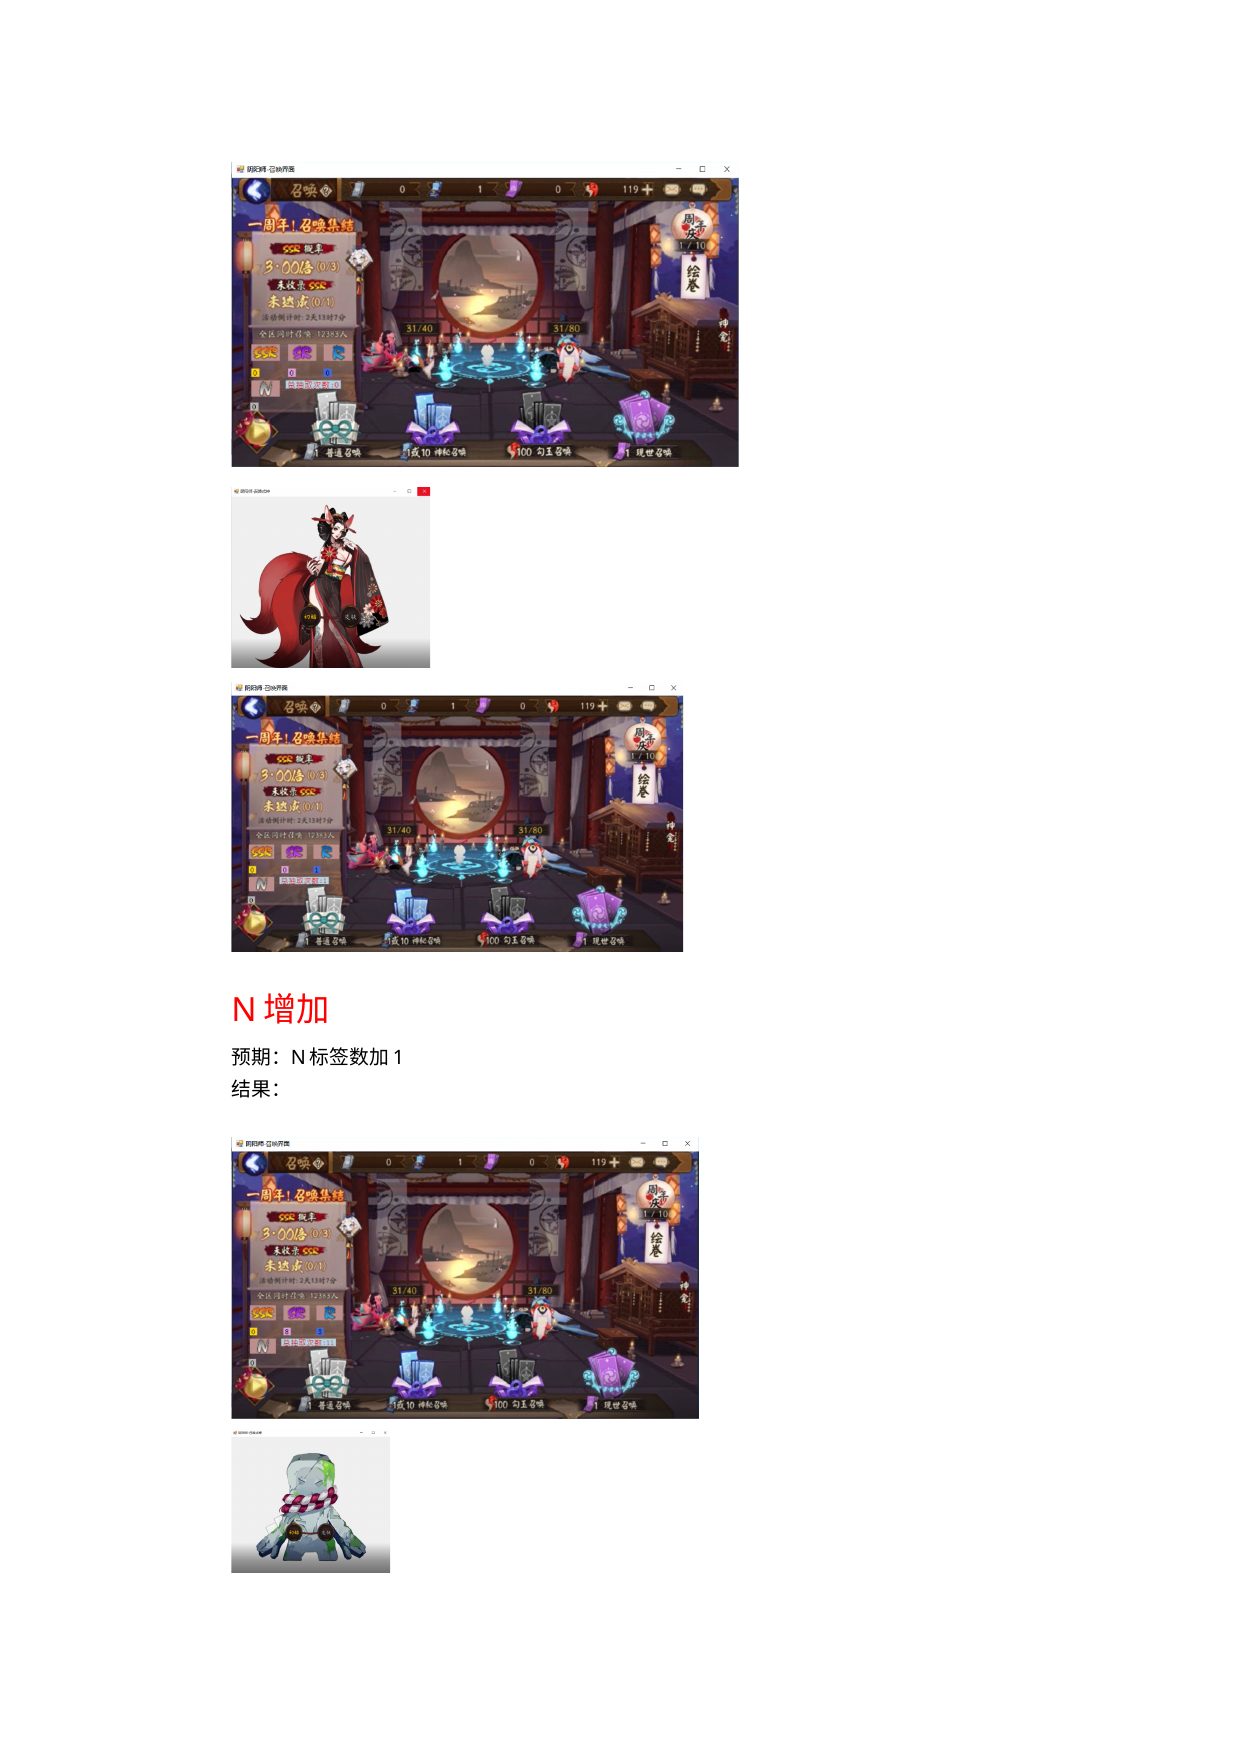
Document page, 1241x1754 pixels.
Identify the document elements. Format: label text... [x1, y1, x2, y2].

picture [231, 487, 431, 668]
list N增加 [187, 974, 1053, 1039]
list 预期：N标签数加1 [187, 1039, 1053, 1072]
picture [231, 1137, 699, 1419]
list 结果： [187, 1072, 1053, 1104]
picture [231, 162, 739, 467]
picture [231, 682, 684, 952]
picture [231, 1429, 390, 1573]
